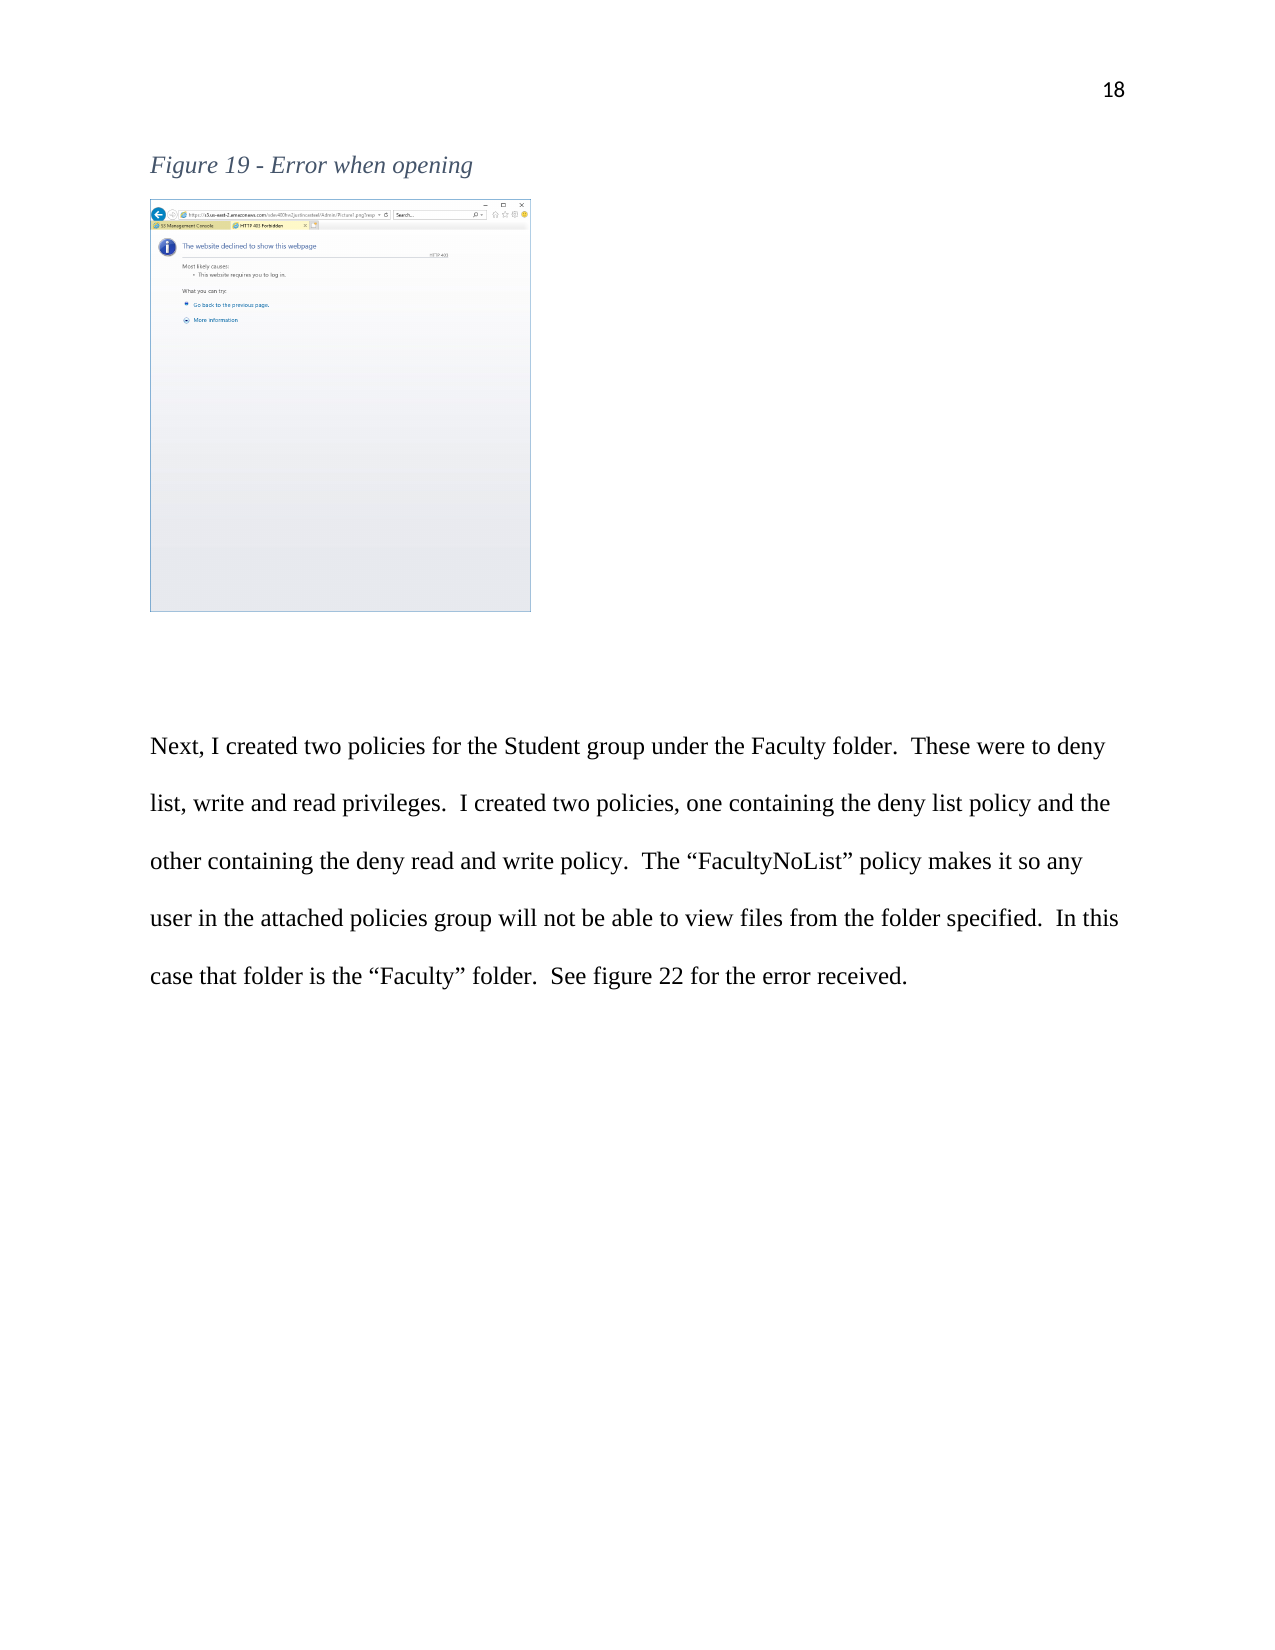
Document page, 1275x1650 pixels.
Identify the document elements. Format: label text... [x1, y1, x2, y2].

text Figure 19 - Error when opening [150, 150, 1125, 179]
picture [150, 199, 531, 612]
text Next, I created two policies for the Student group under the Faculty folder. These were to deny list, write and read privileges. I created two policies, one containing the deny list policy and the other containing the deny read and write policy. The “FacultyNoList” policy makes it so any user in the attached policies group will not be able to view files from the folder specified. In this case that folder is the “Faculty” folder. See figure 22 for the error received. [150, 731, 1125, 990]
